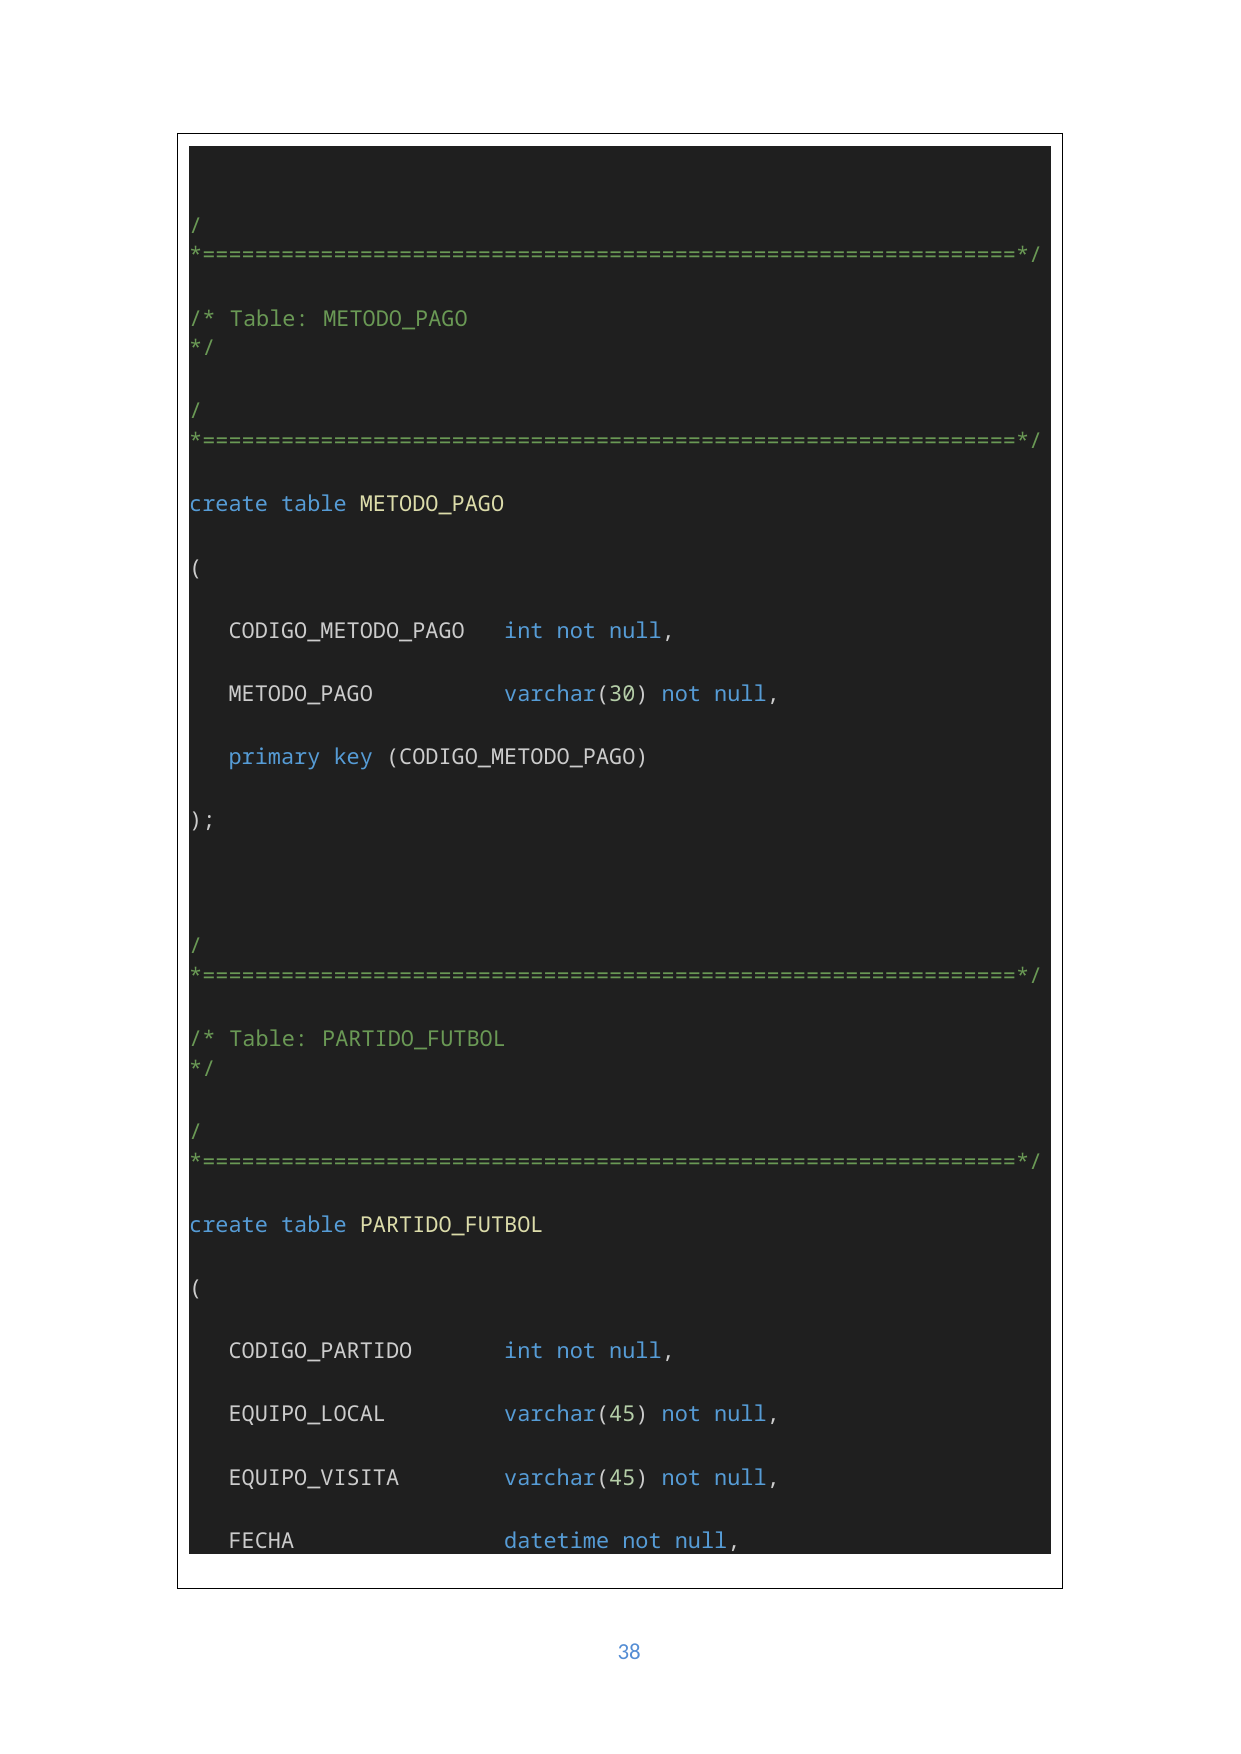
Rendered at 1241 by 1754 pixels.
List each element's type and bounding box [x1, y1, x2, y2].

table_header [178, 134, 1062, 1588]
